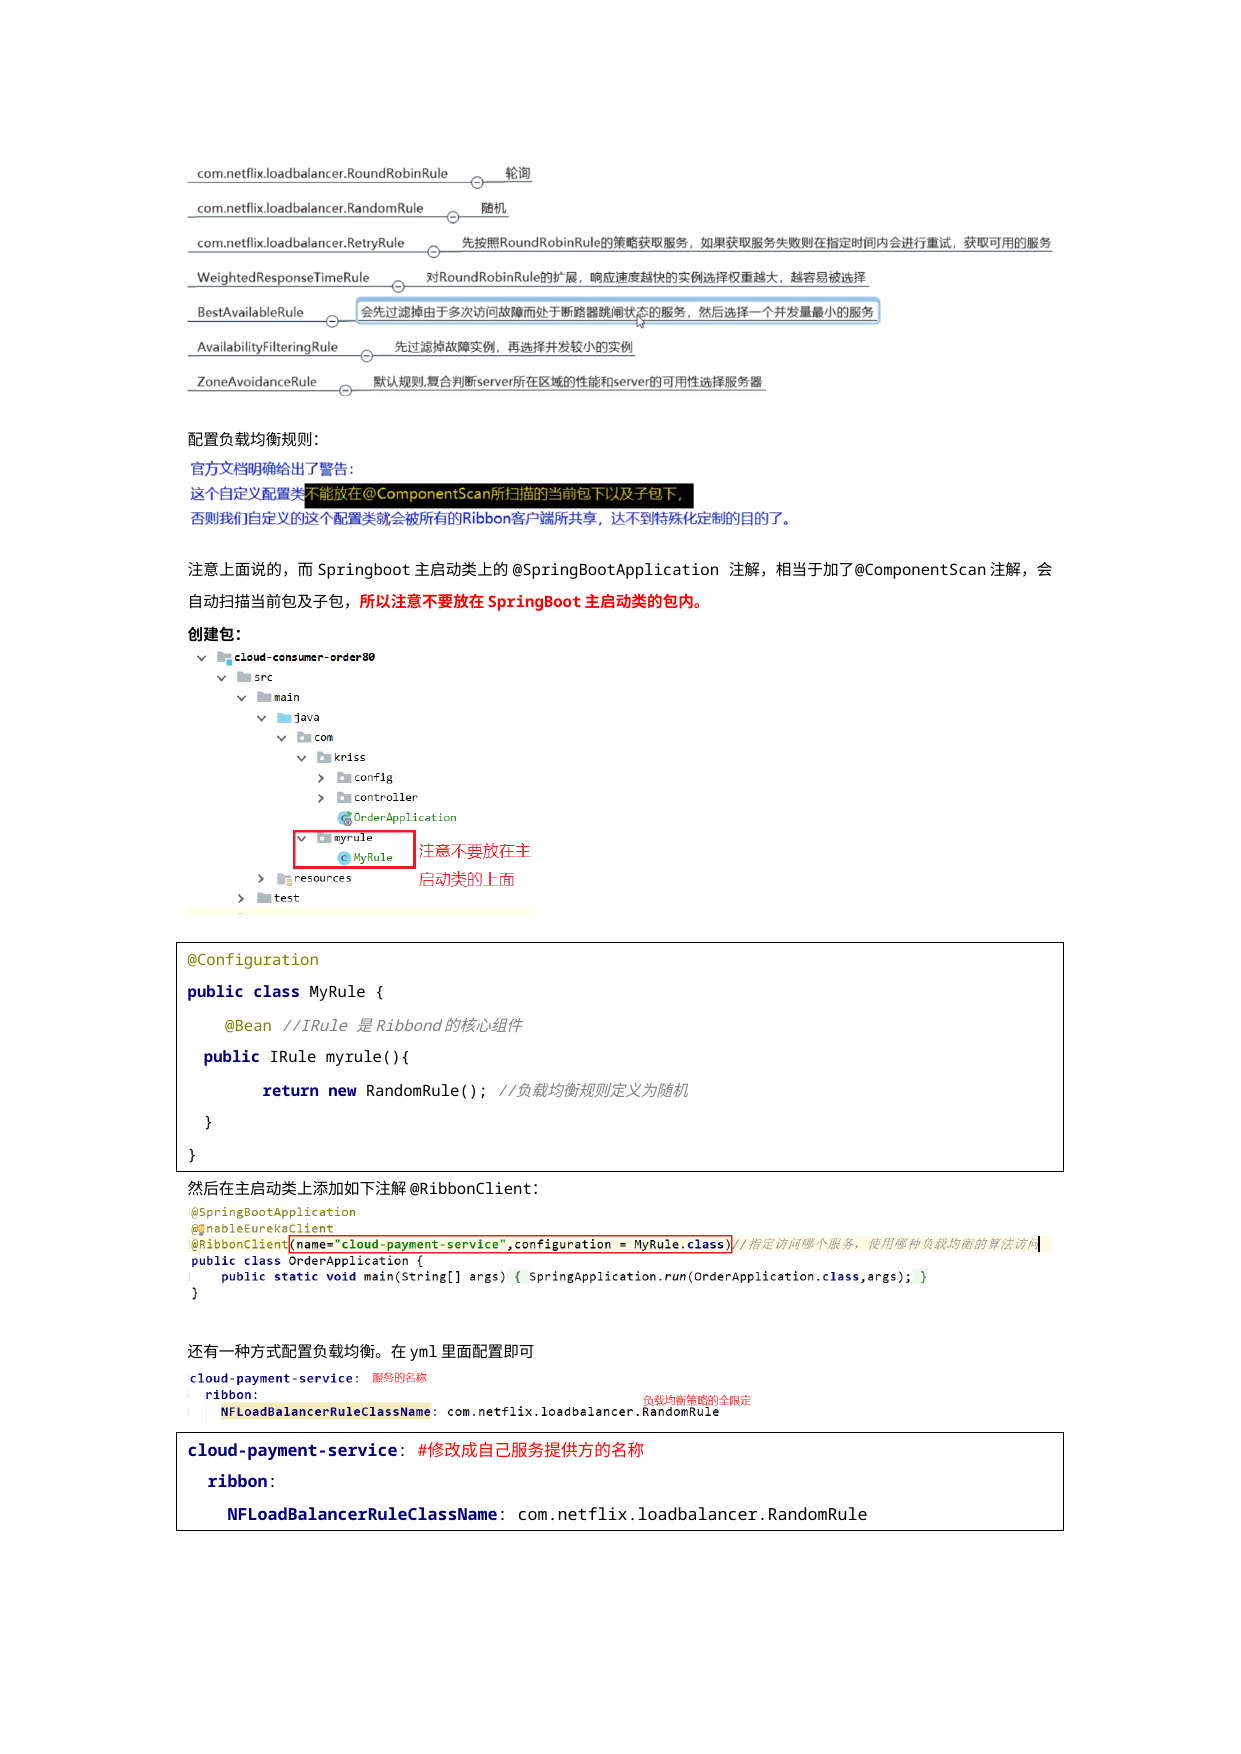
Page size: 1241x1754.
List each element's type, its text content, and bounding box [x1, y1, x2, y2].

picture [187, 649, 533, 914]
text 还有一种方式配置负载均衡。在yml里面配置即可 [187, 1334, 1053, 1367]
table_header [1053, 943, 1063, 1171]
picture [187, 1204, 1053, 1305]
text 然后在主启动类上添加如下注解 @RibbonClient： [187, 1172, 1053, 1204]
picture [187, 162, 1053, 396]
text 配置负载均衡规则： [187, 422, 1053, 454]
text 创建包： [187, 617, 1053, 649]
text 注意上面说的，而Springboot主启动类上的 @SpringBootApplication 注解，相当于加了@ComponentScan注解，会自动扫描当前包及子包，所以注意不要放在SpringBoot主启动类的包内。 [187, 552, 1053, 617]
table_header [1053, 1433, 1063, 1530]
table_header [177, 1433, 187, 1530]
picture [187, 1366, 784, 1424]
picture [187, 454, 792, 538]
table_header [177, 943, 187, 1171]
